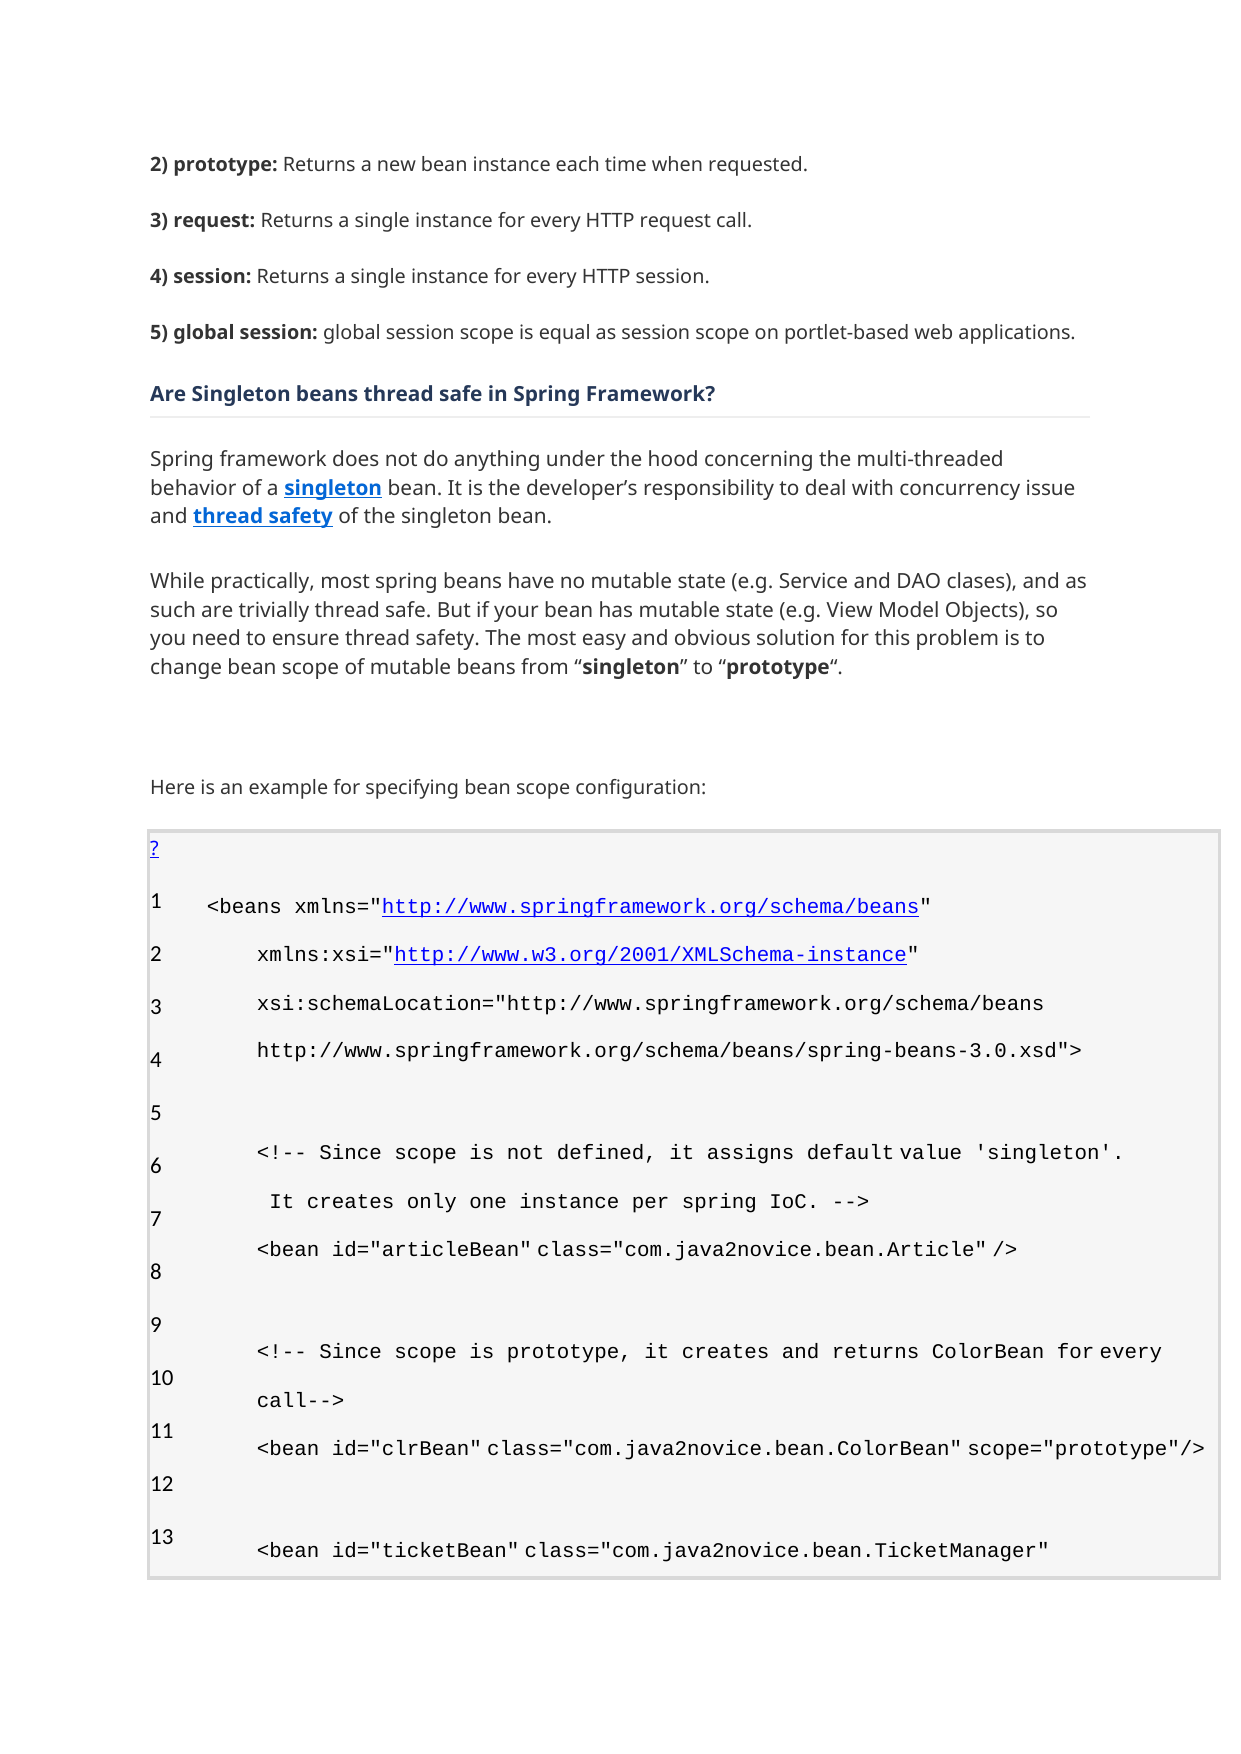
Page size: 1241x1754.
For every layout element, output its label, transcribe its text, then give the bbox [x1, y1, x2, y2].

text Here is an example for specifying bean scope configuration: [150, 773, 1090, 800]
subtitle Are Singleton beans thread safe in Spring Framework? [150, 379, 1090, 416]
text 5) global session: global session scope is equal as session scope on portlet-based web applications. [150, 318, 1090, 345]
text 2) prototype: Returns a new bean instance each time when requested. [150, 150, 1090, 177]
text Spring framework does not do anything under the hood concerning the multi-threaded behavior of a singleton bean. It is the developer’s responsibility to deal with concurrency issue and thread safety of the singleton bean. [150, 444, 1090, 530]
table_header ? [150, 833, 1218, 1576]
text 4) session: Returns a single instance for every HTTP session. [150, 262, 1090, 289]
text 3) request: Returns a single instance for every HTTP request call. [150, 206, 1090, 233]
text While practically, most spring beans have no mutable state (e.g. Service and DAO clases), and as such are trivially thread safe. But if your bean has mutable state (e.g. View Model Objects), so you need to ensure thread safety. The most easy and obvious solution for this problem is to change bean scope of mutable beans from “singleton” to “prototype“. [150, 567, 1090, 680]
